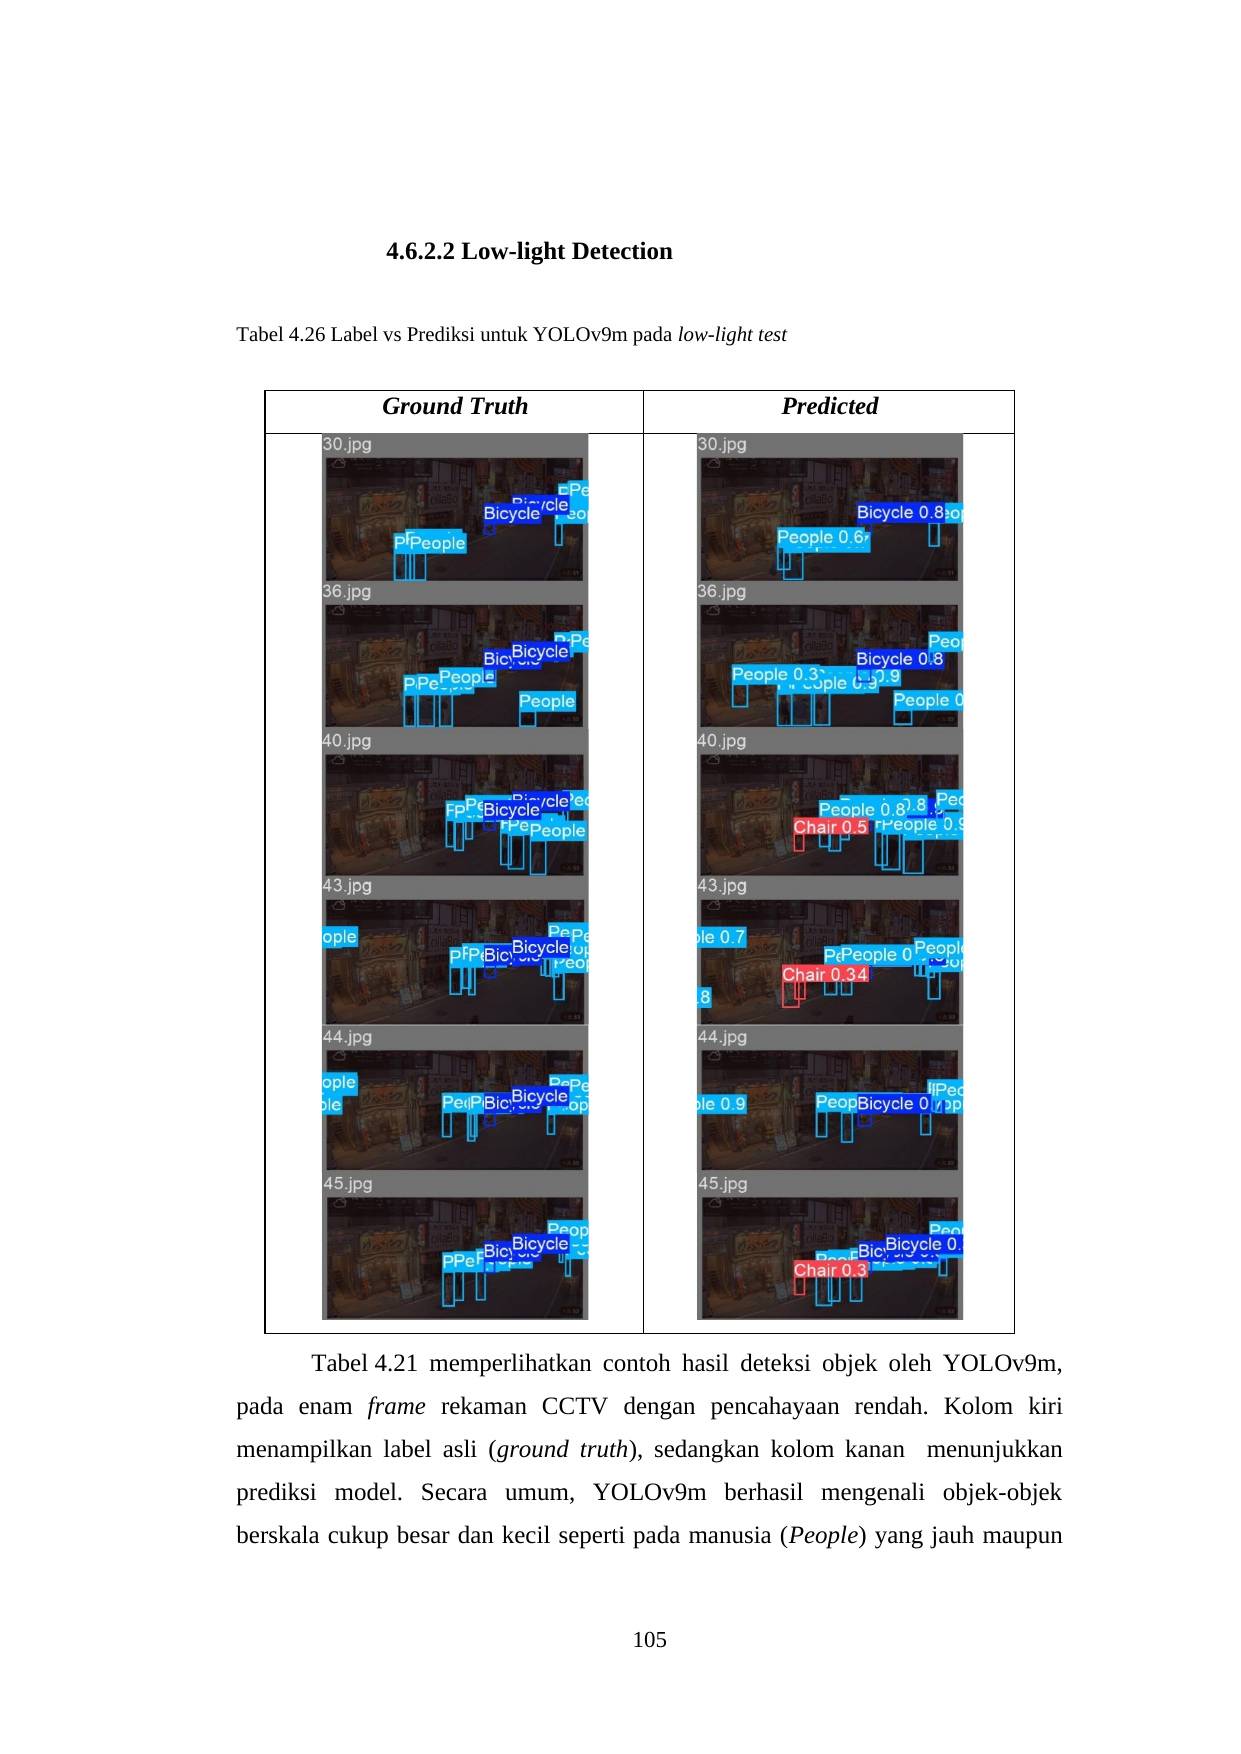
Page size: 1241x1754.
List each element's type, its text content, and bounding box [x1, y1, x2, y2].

table_cell [266, 434, 643, 1333]
picture [954, 809, 964, 814]
picture [578, 1251, 589, 1255]
picture [321, 433, 589, 1320]
subtitle 4.6.2.2 Low-light Detection [386, 236, 1063, 265]
picture [696, 433, 964, 1320]
table_header Ground Truth [266, 391, 643, 433]
picture [959, 818, 964, 830]
picture [696, 931, 714, 943]
table_cell [644, 434, 1014, 1333]
table_header Predicted [644, 391, 1014, 433]
picture [955, 693, 964, 706]
